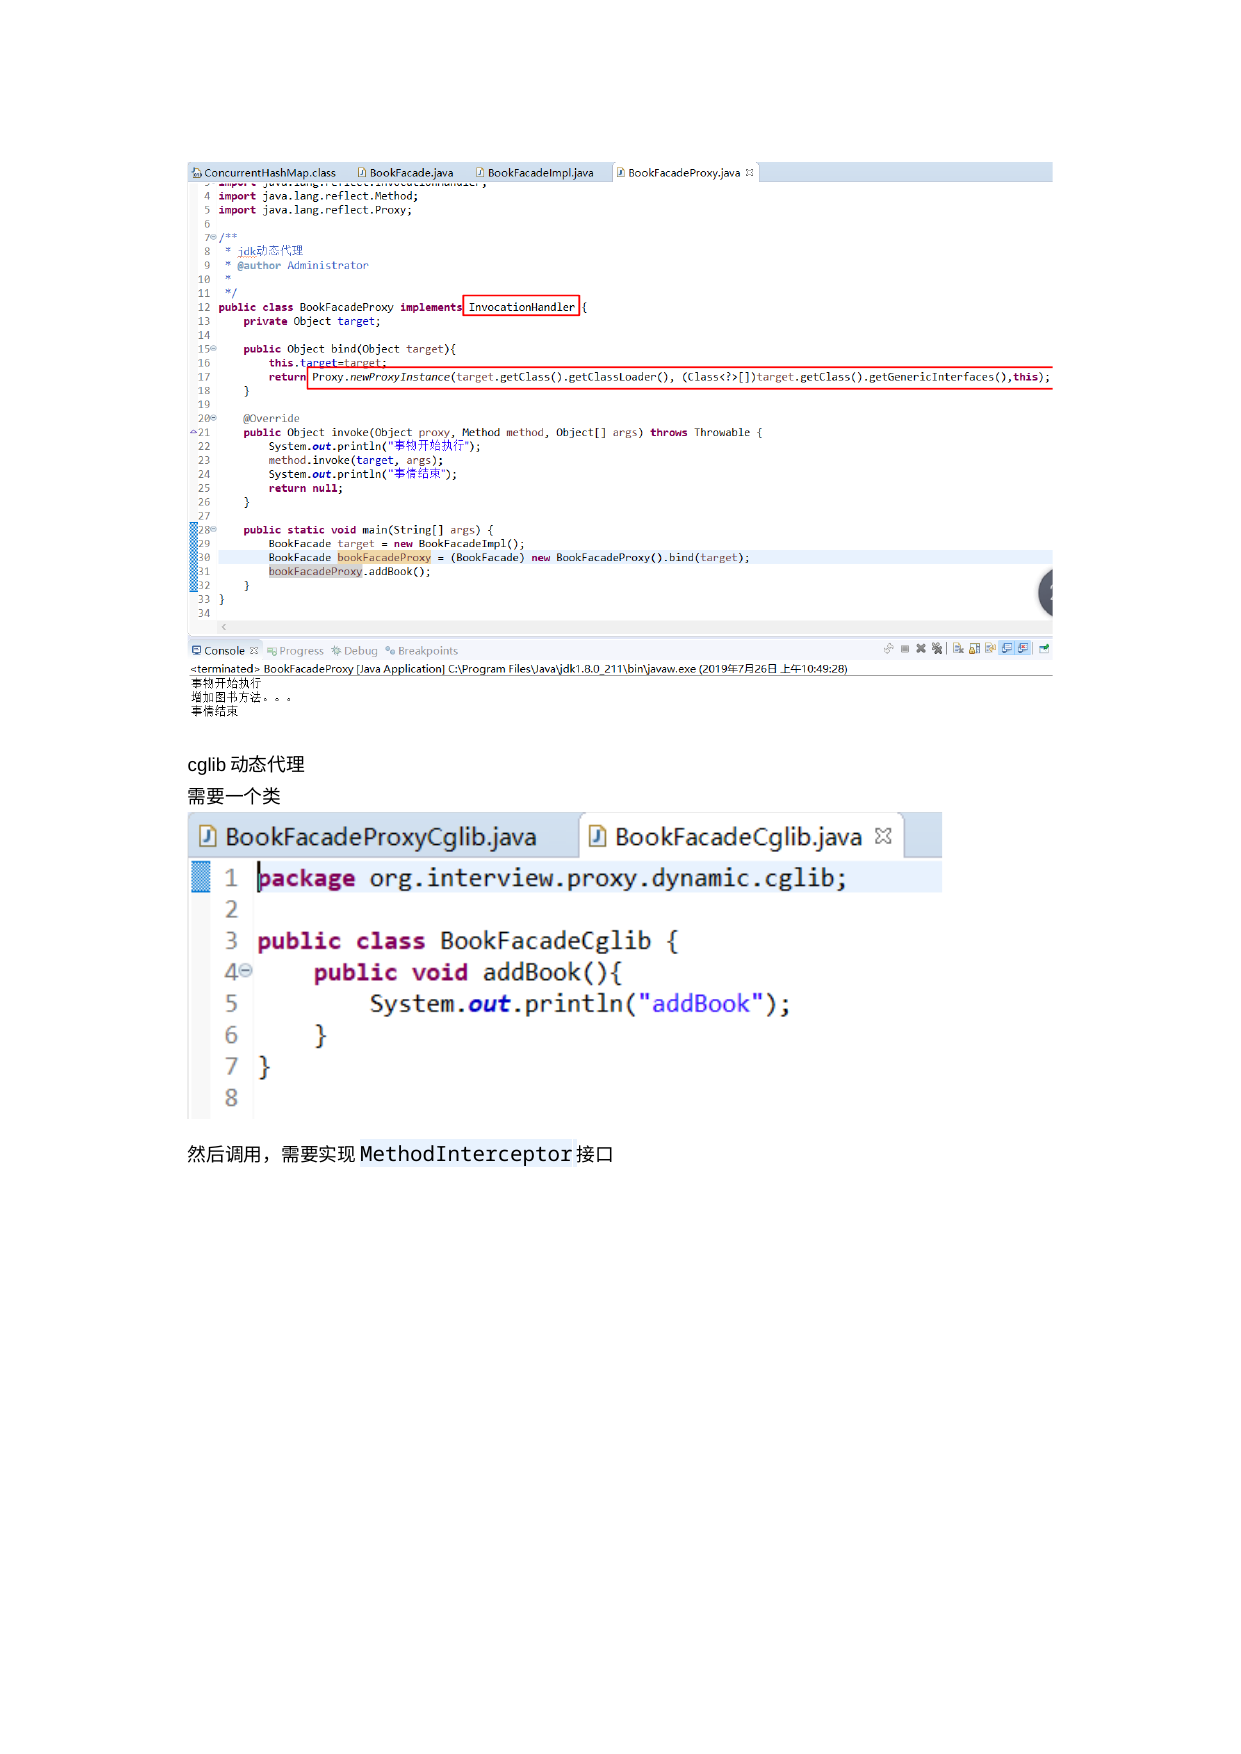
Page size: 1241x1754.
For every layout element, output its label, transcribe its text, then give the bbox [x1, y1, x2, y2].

text 需要一个类 [187, 779, 1053, 812]
picture [187, 812, 943, 1119]
picture [187, 162, 1053, 732]
text 然后调用，需要实现MethodInterceptor接口 [187, 1137, 1053, 1169]
text cglib动态代理 [187, 747, 1053, 779]
